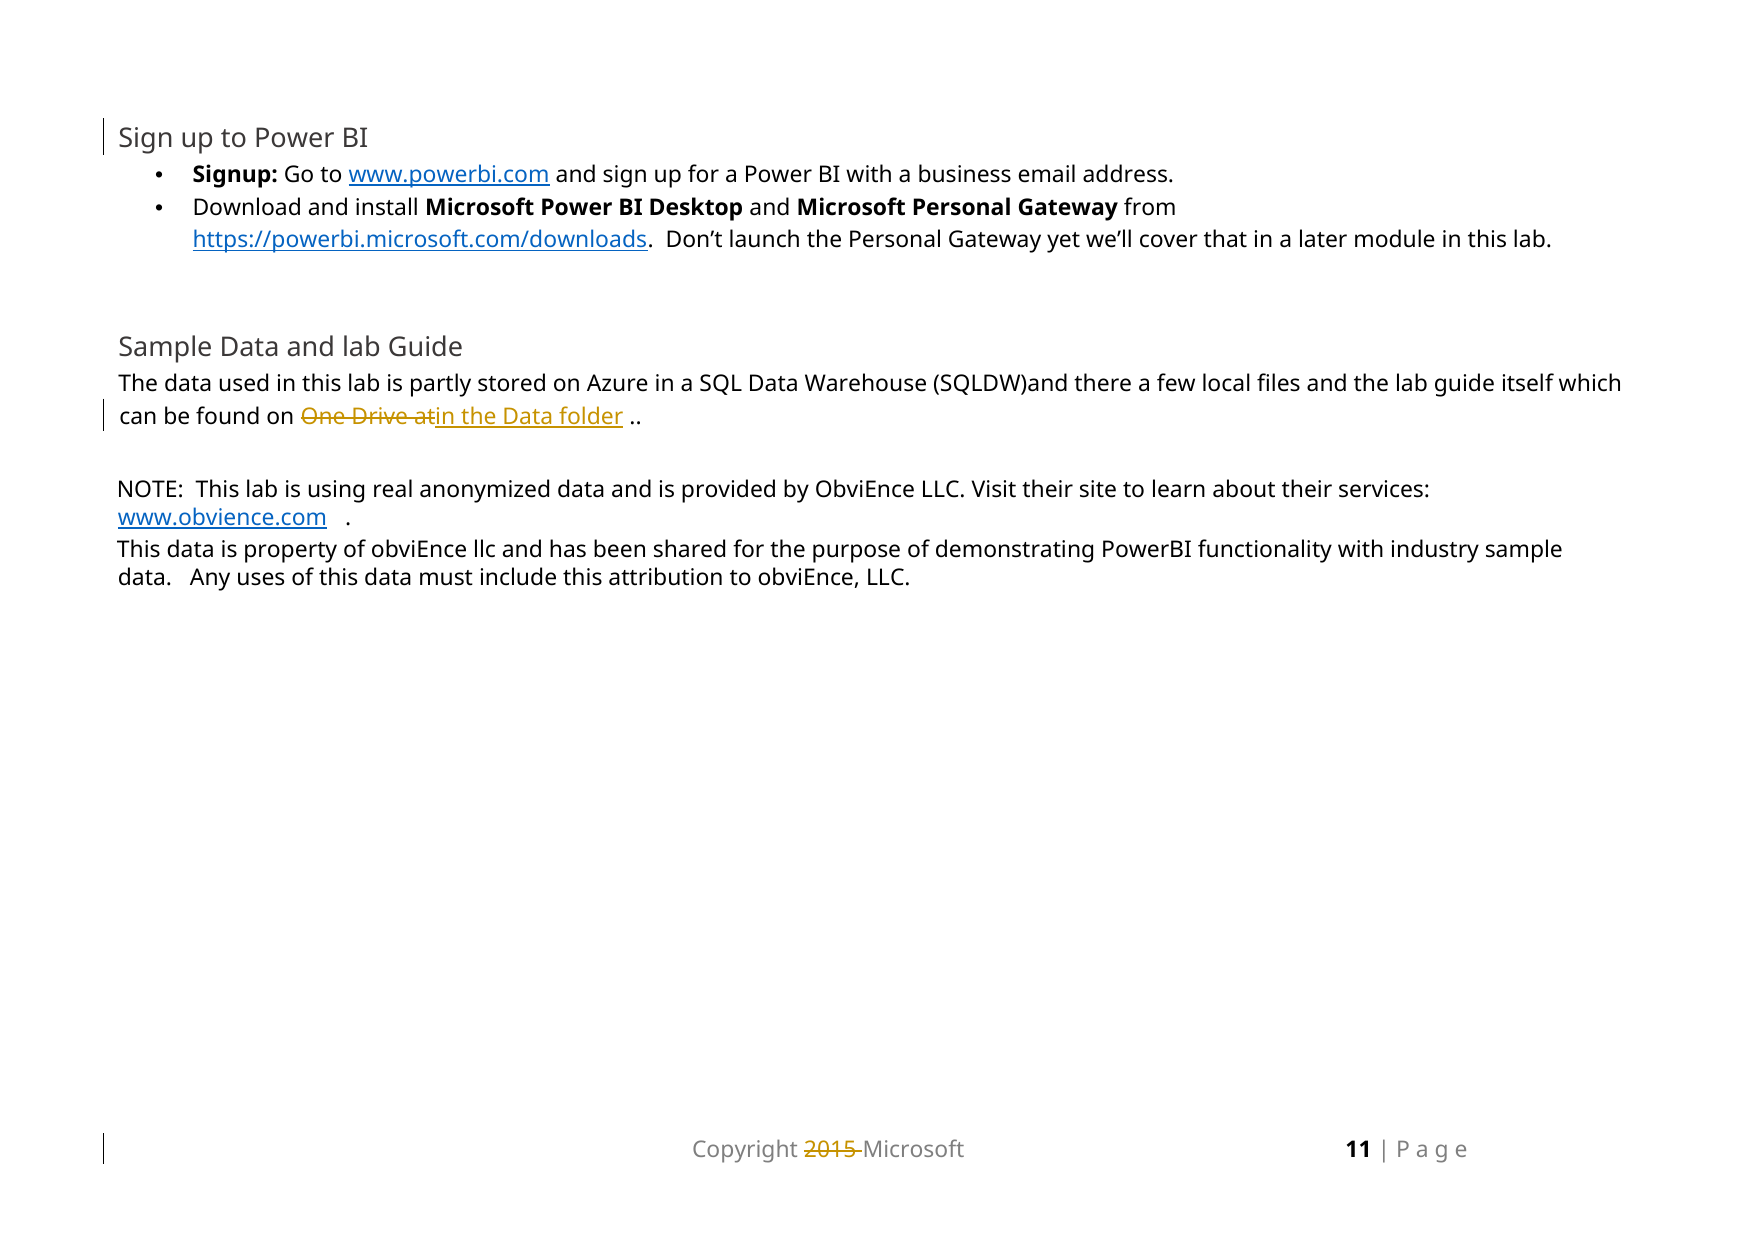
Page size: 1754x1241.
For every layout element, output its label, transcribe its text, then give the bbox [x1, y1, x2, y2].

list Signup: Go to www.powerbi.com and sign up for a Power BI with a business email address. [155, 158, 1636, 189]
list Download and install Microsoft Power BI Desktop and Microsoft Personal Gateway from https://powerbi.microsoft.com/downloads. Don’t launch the Personal Gateway yet we’ll cover that in a later module in this lab. [155, 191, 1636, 254]
subtitle Sign up to Power BI [118, 118, 1636, 155]
subtitle Sample Data and lab Guide [118, 328, 1636, 364]
text The data used in this lab is partly stored on Azure in a SQL Data Warehouse (SQLDW)and there a few local files and the lab guide itself which can be found on .. [118, 367, 1636, 431]
text NOTE: This lab is using real anonymized data and is provided by ObviEnce LLC. Visit their site to learn about their services: www.obvience.com . [117, 475, 1620, 532]
text This data is property of obviEnce llc and has been shared for the purpose of demonstrating PowerBI functionality with industry sample data. Any uses of this data must include this attribution to obviEnce, LLC. [117, 535, 1620, 592]
